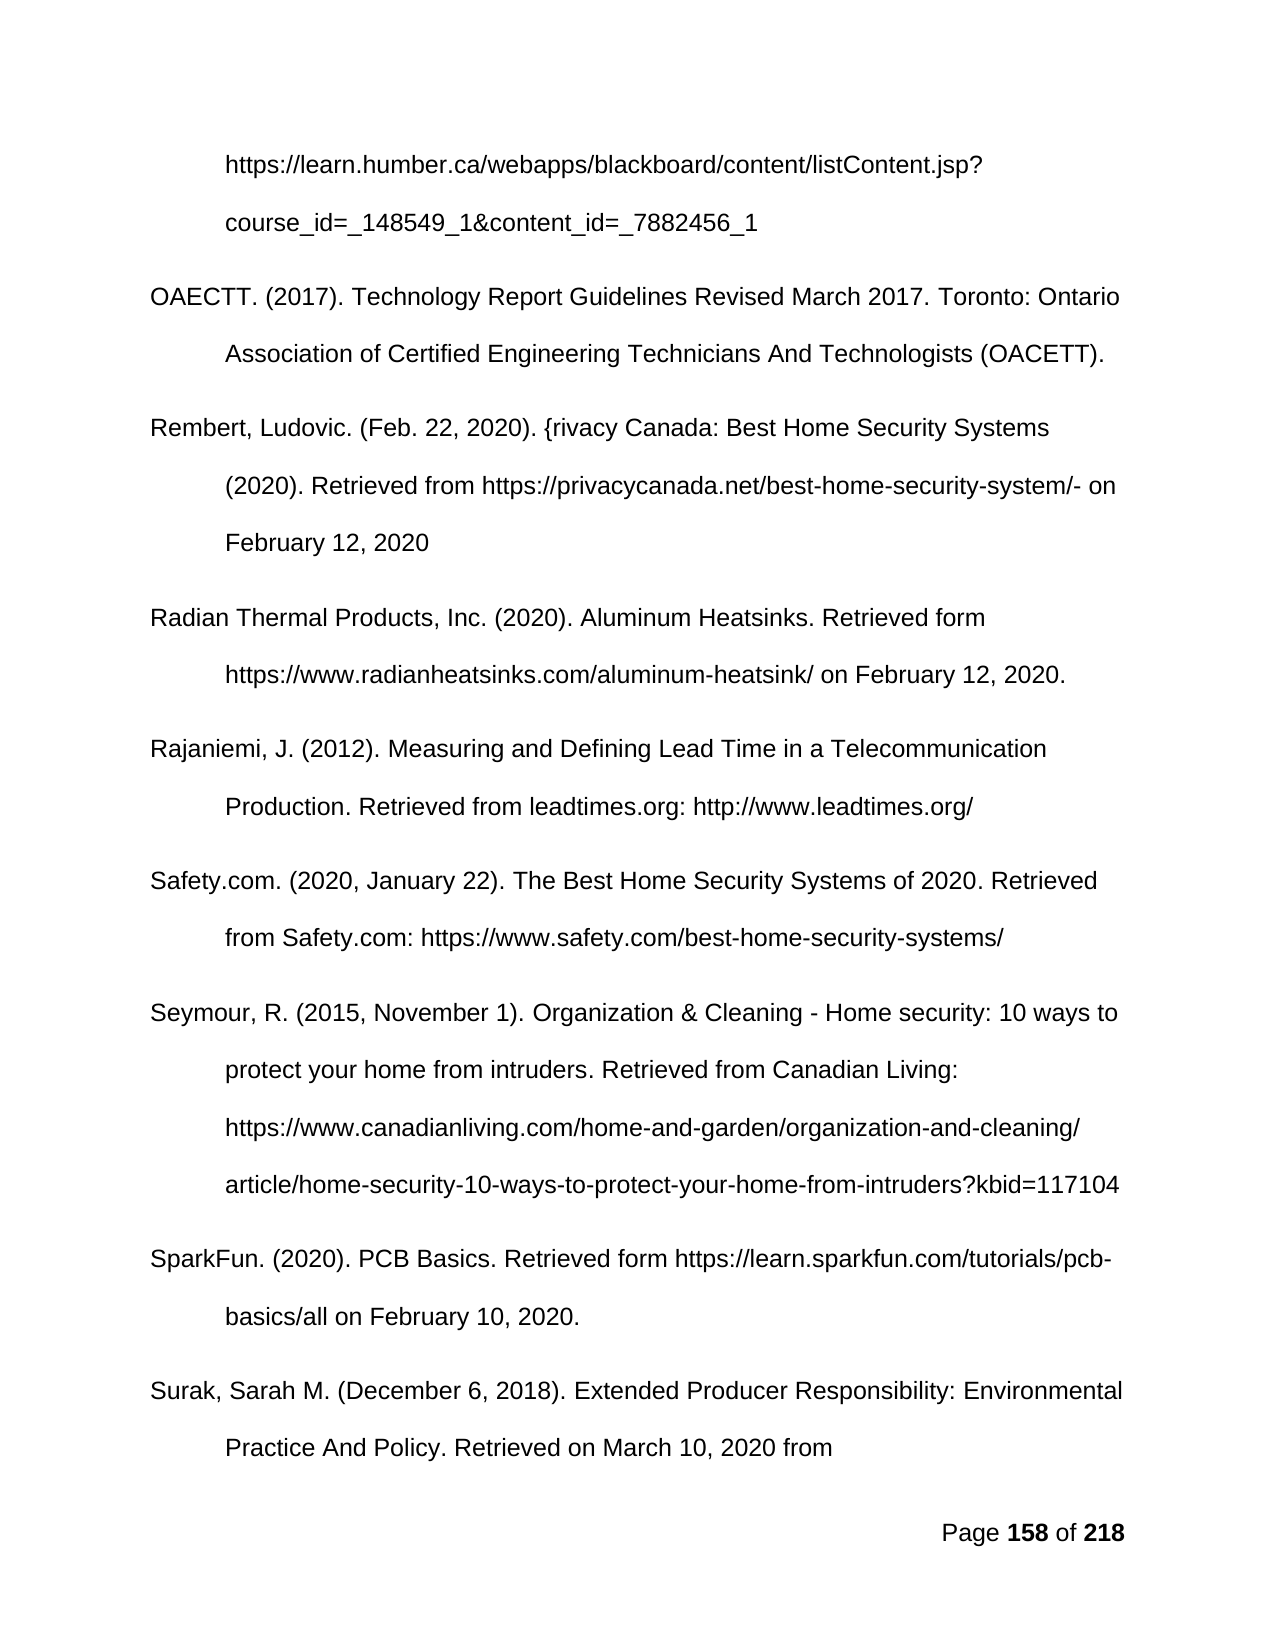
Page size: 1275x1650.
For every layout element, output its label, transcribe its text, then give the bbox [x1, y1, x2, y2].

text Rembert, Ludovic. (Feb. 22, 2020). {rivacy Canada: Best Home Security Systems (2020). Retrieved from https://privacycanada.net/best-home-security-system/- on February 12, 2020 [150, 413, 1125, 557]
text Rajaniemi, J. (2012). Measuring and Defining Lead Time in a Telecommunication Production. Retrieved from leadtimes.org: http://www.leadtimes.org/ [150, 734, 1125, 820]
text Seymour, R. (2015, November 1). Organization & Cleaning - Home security: 10 ways to protect your home from intruders. Retrieved from Canadian Living: https://www.canadianliving.com/home-and-garden/organization-and-cleaning/article/home-security-10-ways-to-protect-your-home-from-intruders?kbid=117104 [150, 997, 1125, 1199]
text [150, 150, 1125, 236]
text OAECTT. (2017). Technology Report Guidelines Revised March 2017. Toronto: Ontario Association of Certified Engineering Technicians And Technologists (OACETT). [150, 282, 1125, 368]
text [150, 1376, 1125, 1462]
text Safety.com. (2020, January 22). The Best Home Security Systems of 2020. Retrieved from Safety.com: https://www.safety.com/best-home-security-systems/ [150, 866, 1125, 952]
text Radian Thermal Products, Inc. (2020). Aluminum Heatsinks. Retrieved form https://www.radianheatsinks.com/aluminum-heatsink/ on February 12, 2020. [150, 602, 1125, 689]
text SparkFun. (2020). PCB Basics. Retrieved form https://learn.sparkfun.com/tutorials/pcb-basics/all on February 10, 2020. [150, 1244, 1125, 1330]
